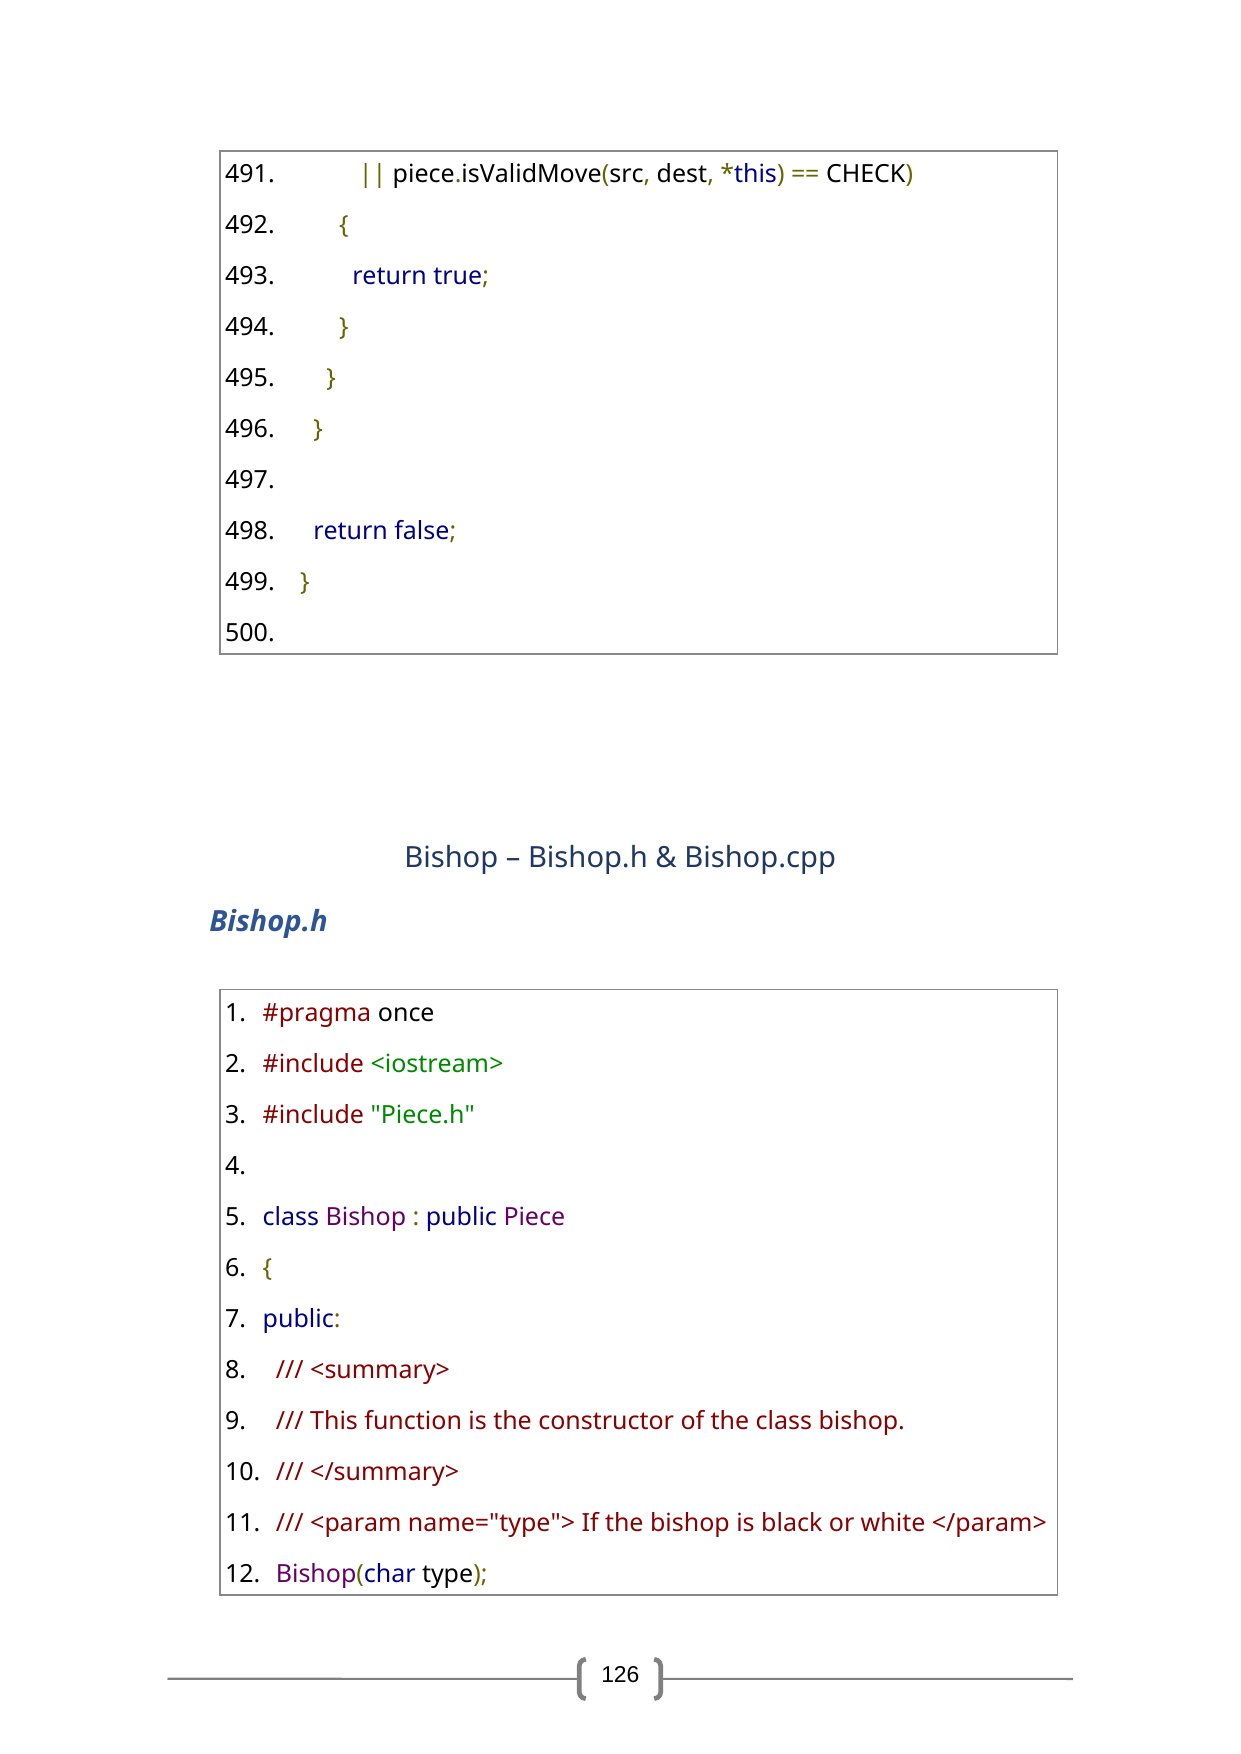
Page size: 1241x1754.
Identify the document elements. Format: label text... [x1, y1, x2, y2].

list return true; [221, 252, 1057, 292]
subtitle Bishop.h [187, 900, 1053, 940]
list } [221, 558, 1057, 598]
list } [221, 405, 1057, 445]
list class Bishop : public Piece [221, 1193, 1057, 1233]
list { [221, 1244, 1057, 1284]
list } [221, 354, 1057, 394]
list /// <param name="type"> If the bishop is black or white </param> [221, 1499, 1057, 1539]
subtitle Bishop – Bishop.h & Bishop.cpp [187, 836, 1053, 876]
list { [221, 201, 1057, 241]
list /// </summary> [221, 1448, 1057, 1488]
list #pragma once [221, 990, 1057, 1028]
list /// This function is the constructor of the class bishop. [221, 1397, 1057, 1437]
list } [221, 303, 1057, 343]
list return false; [221, 507, 1057, 547]
list Bishop(char type); [221, 1550, 1057, 1594]
list #include "Piece.h" [221, 1091, 1057, 1131]
list || piece.isValidMove(src, dest, *this) == CHECK) [221, 152, 1057, 190]
list public: [221, 1295, 1057, 1335]
list /// <summary> [221, 1346, 1057, 1386]
list #include <iostream> [221, 1040, 1057, 1079]
